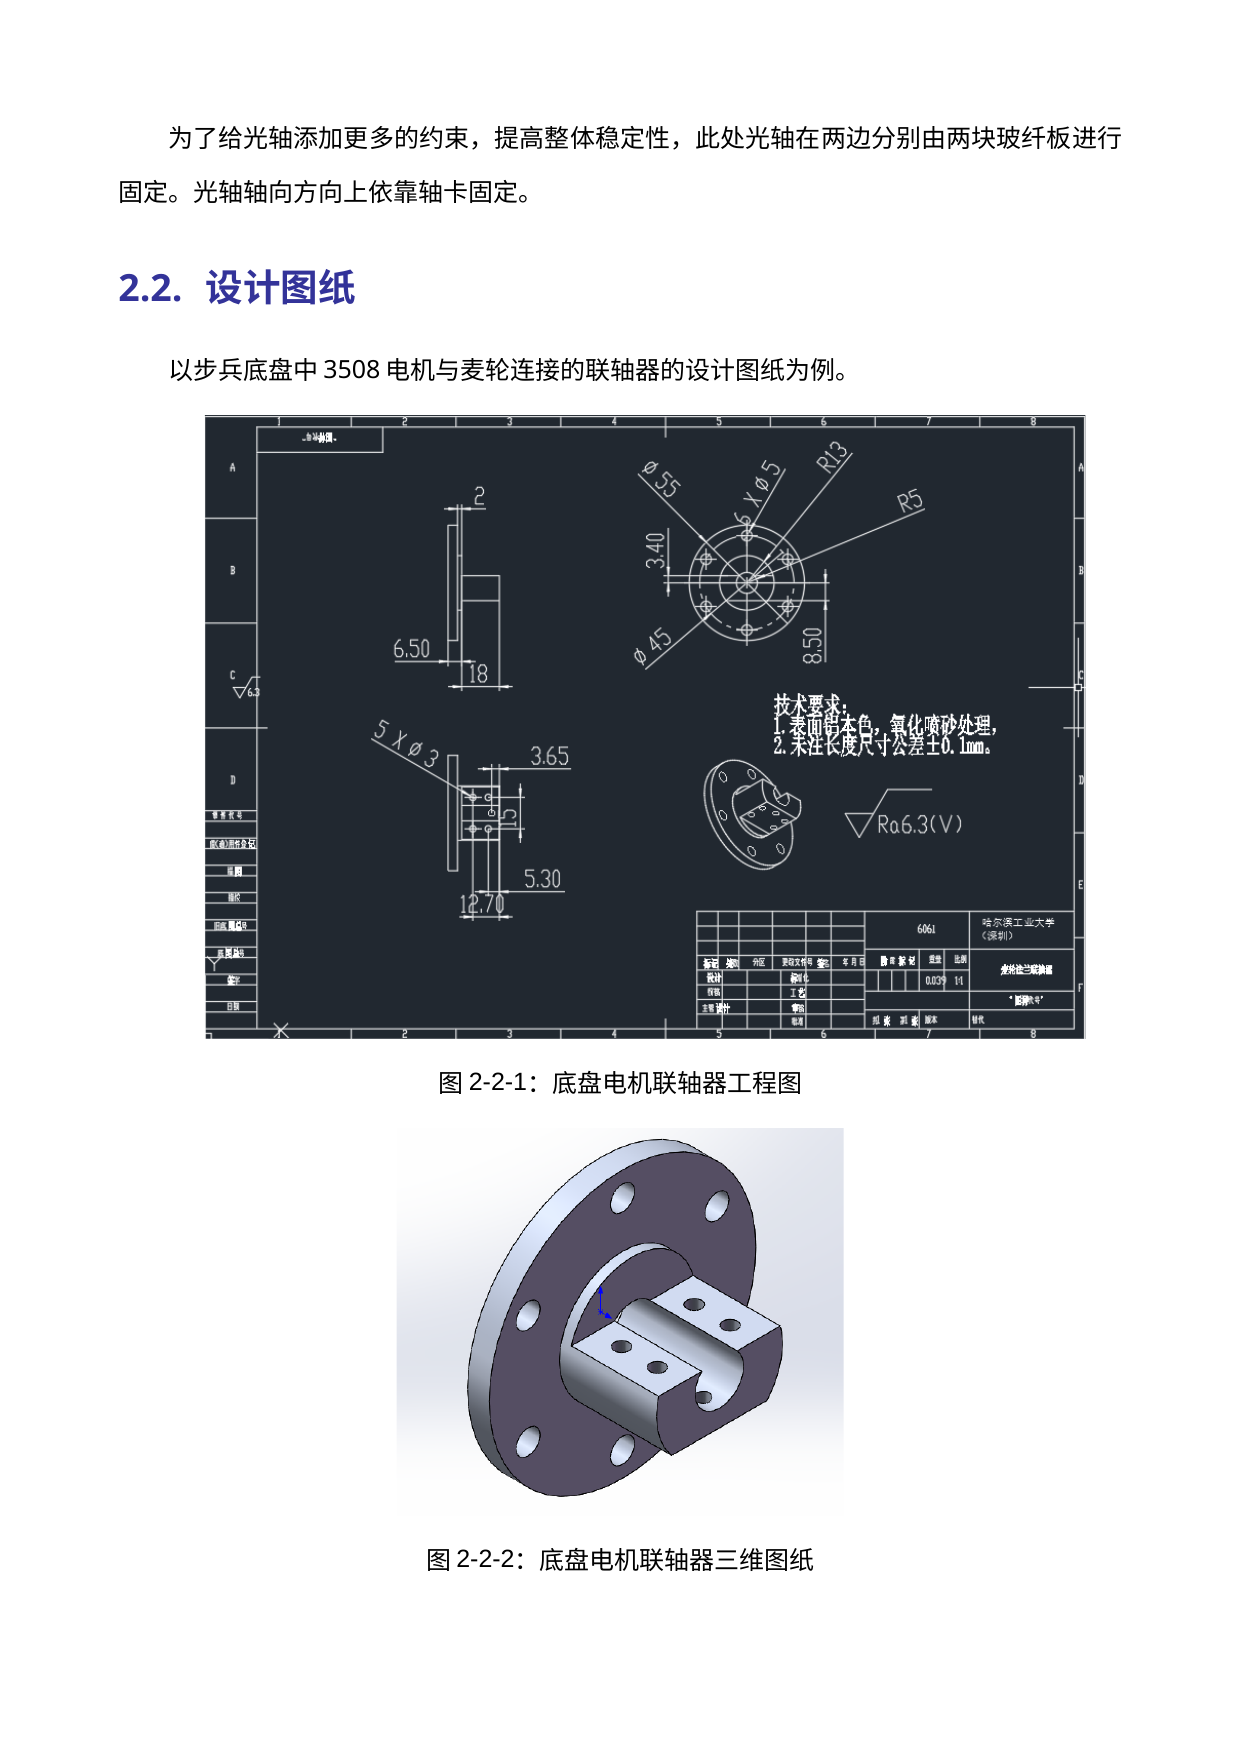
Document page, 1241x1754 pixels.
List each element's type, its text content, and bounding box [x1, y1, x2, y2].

text 图2-2-1：底盘电机联轴器工程图 [118, 1063, 1122, 1100]
subtitle 设计图纸 [118, 258, 1122, 313]
picture [396, 1128, 844, 1516]
picture [204, 415, 1086, 1039]
text 以步兵底盘中3508电机与麦轮连接的联轴器的设计图纸为例。 [118, 350, 1122, 386]
text 图2-2-2：底盘电机联轴器三维图纸 [118, 1540, 1122, 1576]
text 为了给光轴添加更多的约束，提高整体稳定性，此处光轴在两边分别由两块玻纤板进行固定。光轴轴向方向上依靠轴卡固定。 [118, 118, 1122, 209]
